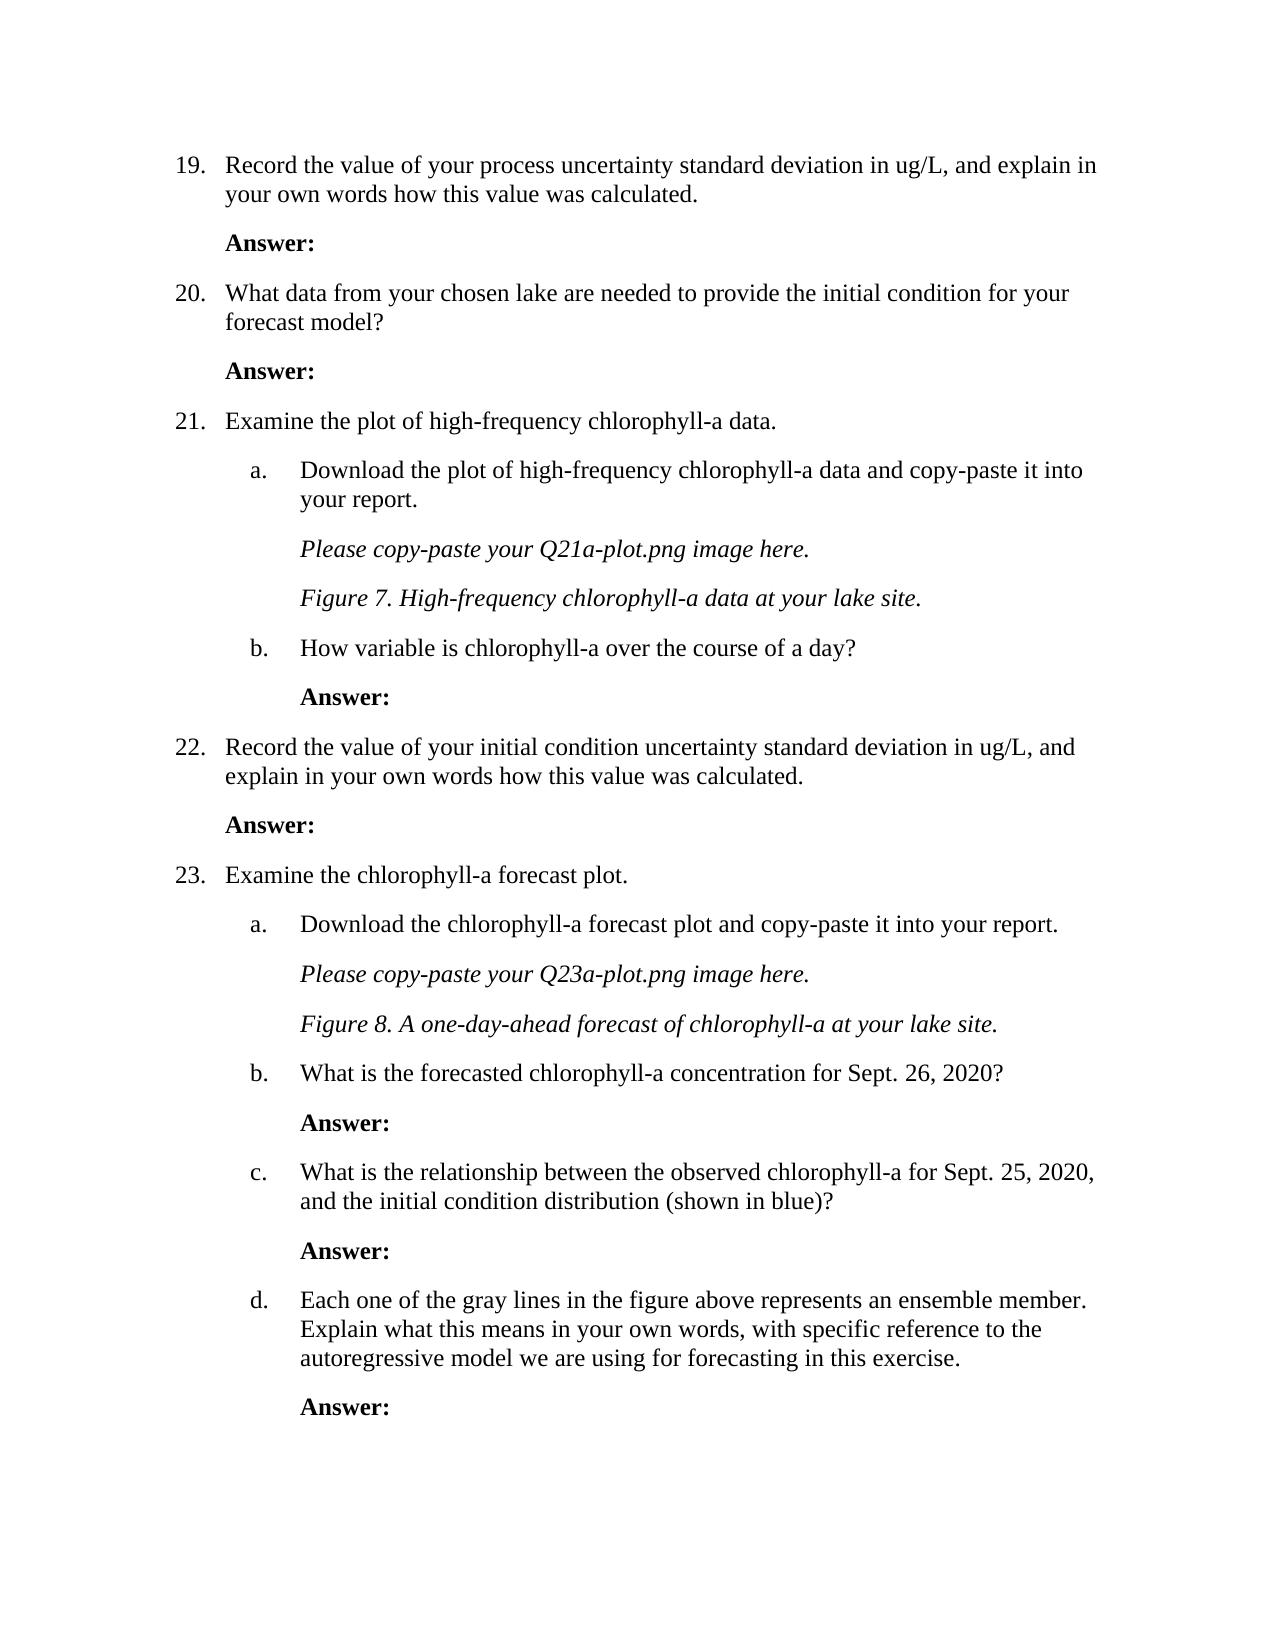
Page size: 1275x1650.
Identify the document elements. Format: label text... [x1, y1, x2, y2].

list Answer: [175, 356, 1125, 385]
list Download the chlorophyll-a forecast plot and copy-paste it into your report. [250, 909, 1125, 938]
list Examine the chlorophyll-a forecast plot. [175, 860, 1125, 889]
list Each one of the gray lines in the figure above represents an ensemble member. Explain what this means in your own words, with specific reference to the autoregressive model we are using for forecasting in this exercise. [250, 1285, 1125, 1372]
list Answer: [175, 228, 1125, 257]
list What data from your chosen lake are needed to provide the initial condition for your forecast model? [175, 278, 1125, 335]
list What is the forecasted chlorophyll-a concentration for Sept. 26, 2020? [250, 1058, 1125, 1087]
list Answer: [250, 1108, 1125, 1137]
list Answer: [250, 682, 1125, 711]
list Figure 8. A one-day-ahead forecast of chlorophyll-a at your lake site. [250, 1009, 1125, 1037]
list Answer: [175, 810, 1125, 839]
list Record the value of your process uncertainty standard deviation in ug/L, and explain in your own words how this value was calculated. [175, 150, 1125, 207]
list Please copy-paste your Q23a-plot.png image here. [250, 959, 1125, 988]
list Please copy-paste your Q21a-plot.png image here. [250, 534, 1125, 562]
list What is the relationship between the observed chlorophyll-a for Sept. 25, 2020, and the initial condition distribution (shown in blue)? [250, 1157, 1125, 1215]
list Figure 7. High-frequency chlorophyll-a data at your lake site. [250, 583, 1125, 612]
list Download the plot of high-frequency chlorophyll-a data and copy-paste it into your report. [250, 455, 1125, 513]
list How variable is chlorophyll-a over the course of a day? [250, 633, 1125, 662]
list Answer: [250, 1392, 1125, 1421]
list Examine the plot of high-frequency chlorophyll-a data. [175, 406, 1125, 434]
list Record the value of your initial condition uncertainty standard deviation in ug/L, and explain in your own words how this value was calculated. [175, 732, 1125, 789]
list Answer: [250, 1236, 1125, 1264]
